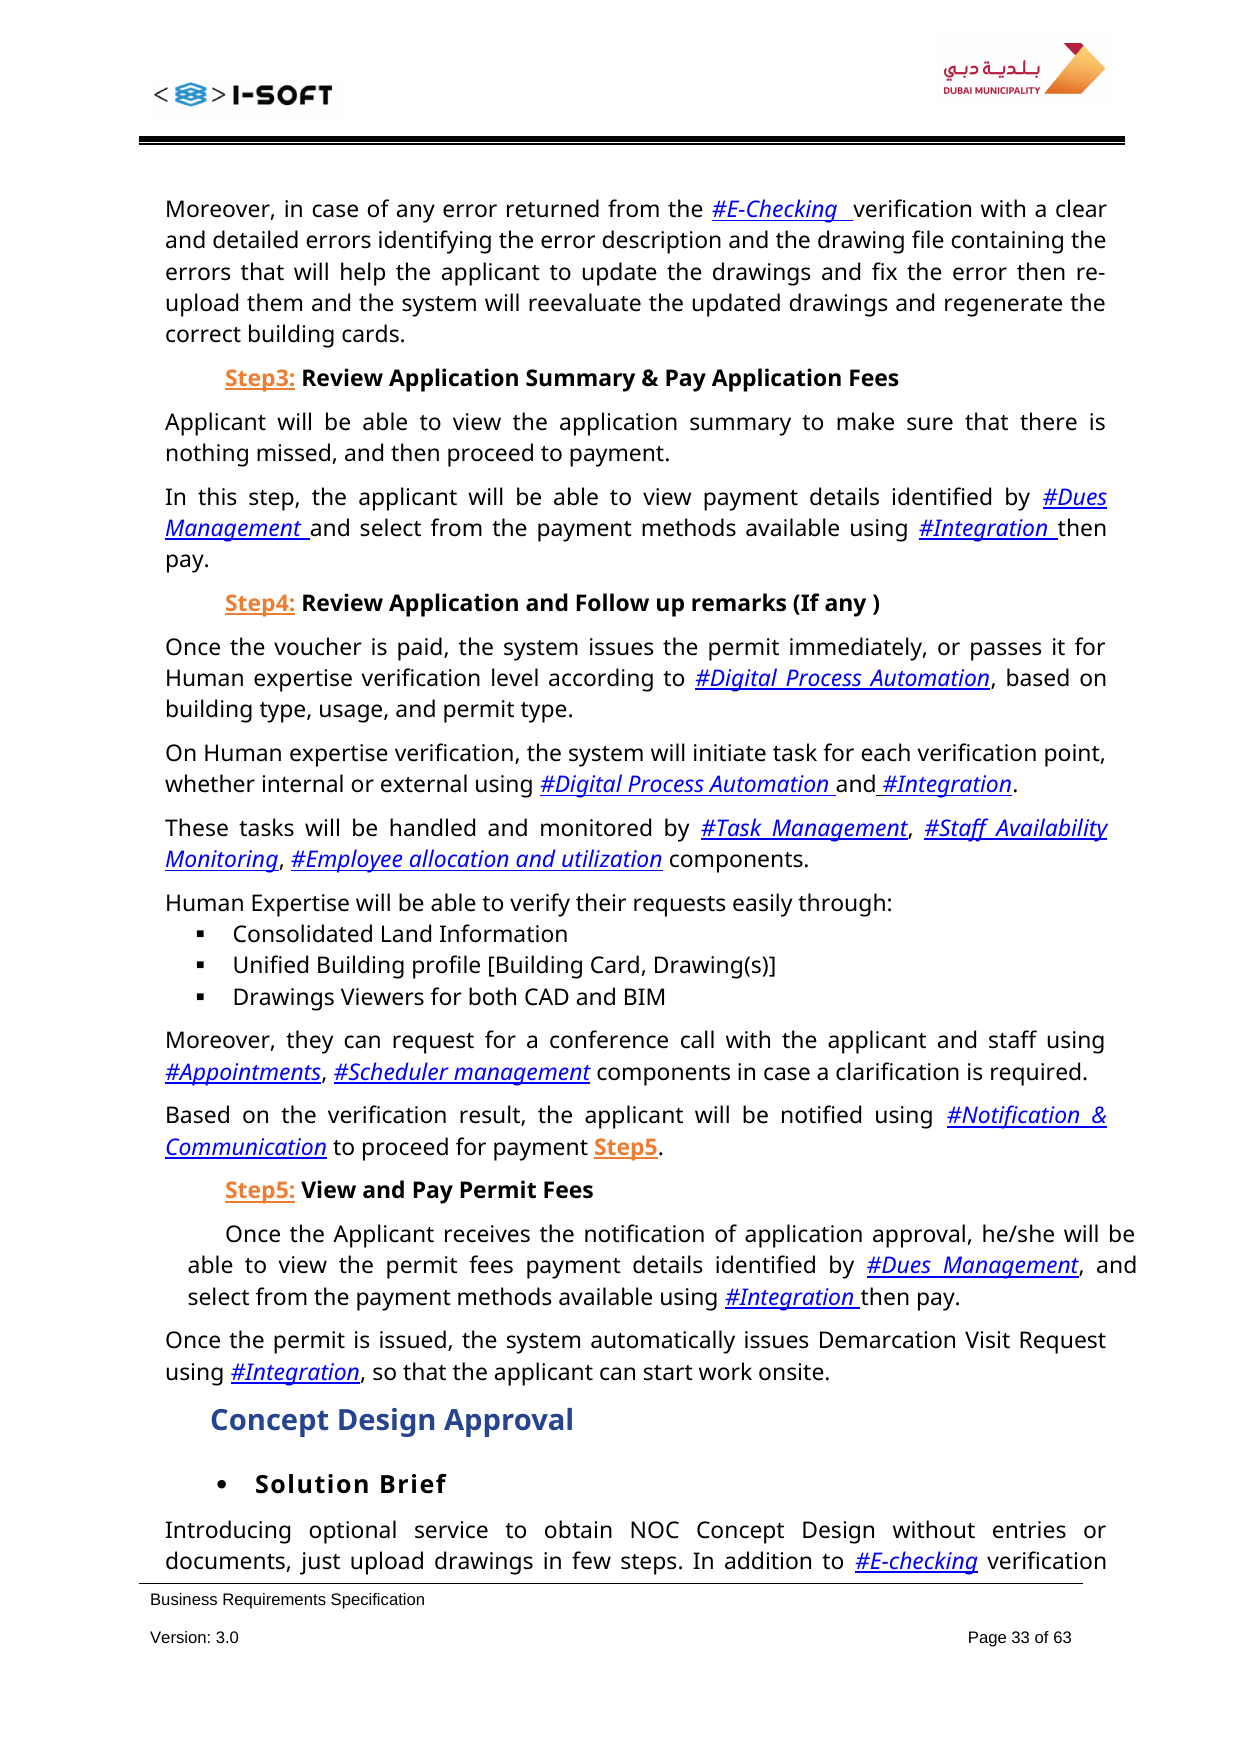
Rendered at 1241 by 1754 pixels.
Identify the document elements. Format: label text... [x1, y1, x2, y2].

text Moreover, they can request for a conference call with the applicant and staff using #Appointments, #Scheduler management components in case a clarification is required. [165, 1024, 1107, 1087]
text In this step, the applicant will be able to view payment details identified by #Dues Management and select from the payment methods available using #Integration then pay. [165, 481, 1107, 574]
list Consolidated Land Information [195, 918, 1137, 949]
text Applicant will be able to view the application summary to make sure that there is nothing missed, and then proceed to payment. [165, 406, 1107, 468]
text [165, 1514, 1107, 1576]
list Once the Applicant receives the notification of application approval, he/she will be able to view the permit fees payment details identified by #Dues Management, and select from the payment methods available using #Integration then pay. [187, 1218, 1137, 1312]
text Moreover, in case of any error returned from the #E-Checking verification with a clear and detailed errors identifying the error description and the drawing file containing the errors that will help the applicant to update the drawings and fix the error then re-upload them and the system will reevaluate the updated drawings and regenerate the correct building cards. [165, 193, 1107, 349]
list Step4: Review Application and Follow up remarks (If any ) [187, 587, 1137, 618]
list Step5: View and Pay Permit Fees [187, 1174, 1137, 1206]
text Once the voucher is paid, the system issues the permit immediately, or passes it for Human expertise verification level according to #Digital Process Automation, based on building type, usage, and permit type. [165, 631, 1107, 724]
text Based on the verification result, the applicant will be notified using #Notification & Communication to proceed for payment Step5. [165, 1099, 1107, 1162]
list Step3: Review Application Summary & Pay Application Fees [187, 362, 1137, 393]
text Once the permit is issued, the system automatically issues Demarcation Visit Request using #Integration, so that the applicant can start work onsite. [165, 1324, 1107, 1387]
subtitle Concept Design Approval [210, 1399, 1137, 1439]
picture [935, 34, 1114, 107]
subtitle Solution Brief [217, 1467, 1137, 1501]
list Unified Building profile [Building Card, Drawing(s)] [195, 949, 1137, 981]
picture [150, 76, 346, 124]
text These tasks will be handled and monitored by #Task Management, #Staff Availability Monitoring, #Employee allocation and utilization components. [165, 812, 1107, 874]
text Human Expertise will be able to verify their requests easily through: [165, 887, 1107, 918]
text On Human expertise verification, the system will initiate task for each verification point, whether internal or external using #Digital Process Automation and #Integration. [165, 737, 1107, 799]
list Drawings Viewers for both CAD and BIM [195, 981, 1137, 1012]
